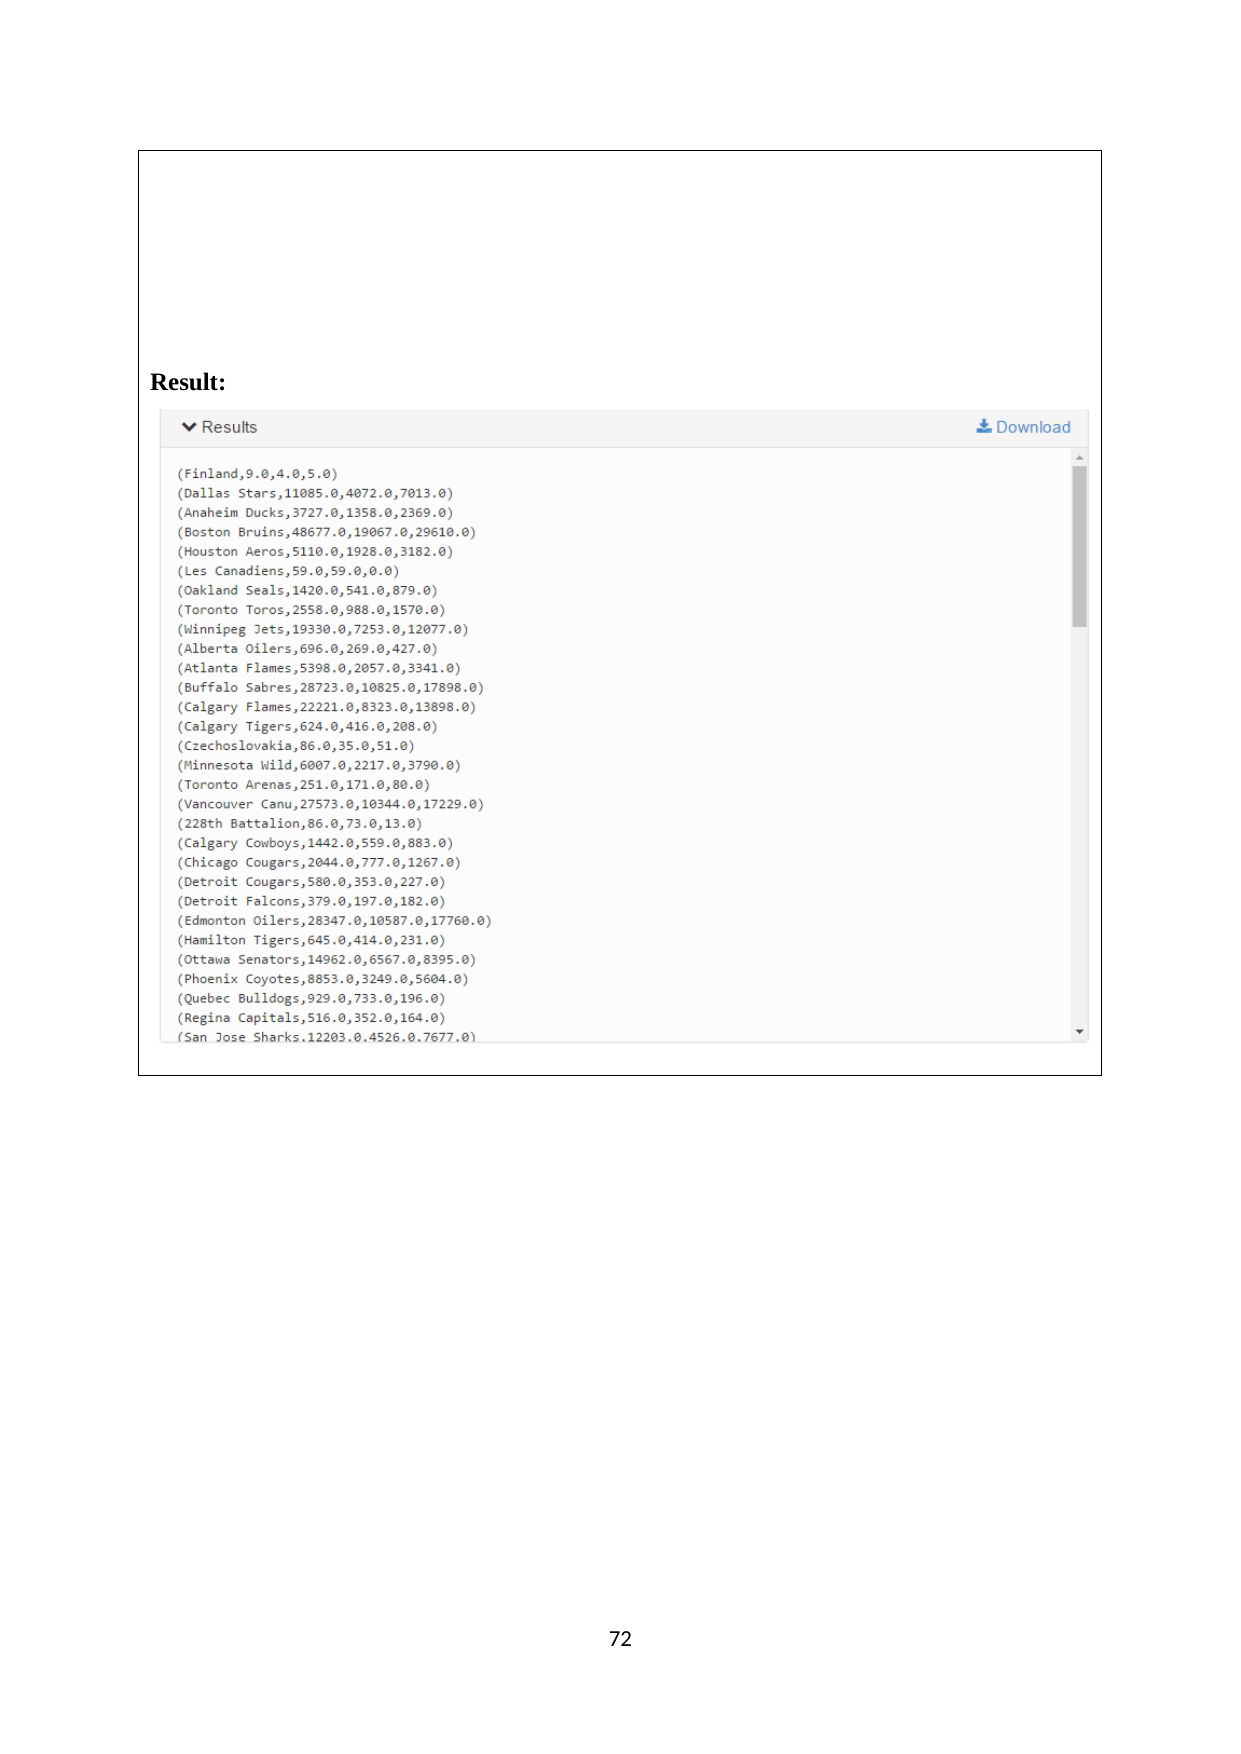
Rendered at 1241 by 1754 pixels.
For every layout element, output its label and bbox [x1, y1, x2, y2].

table_header [139, 151, 1101, 1074]
picture [150, 409, 1091, 1062]
